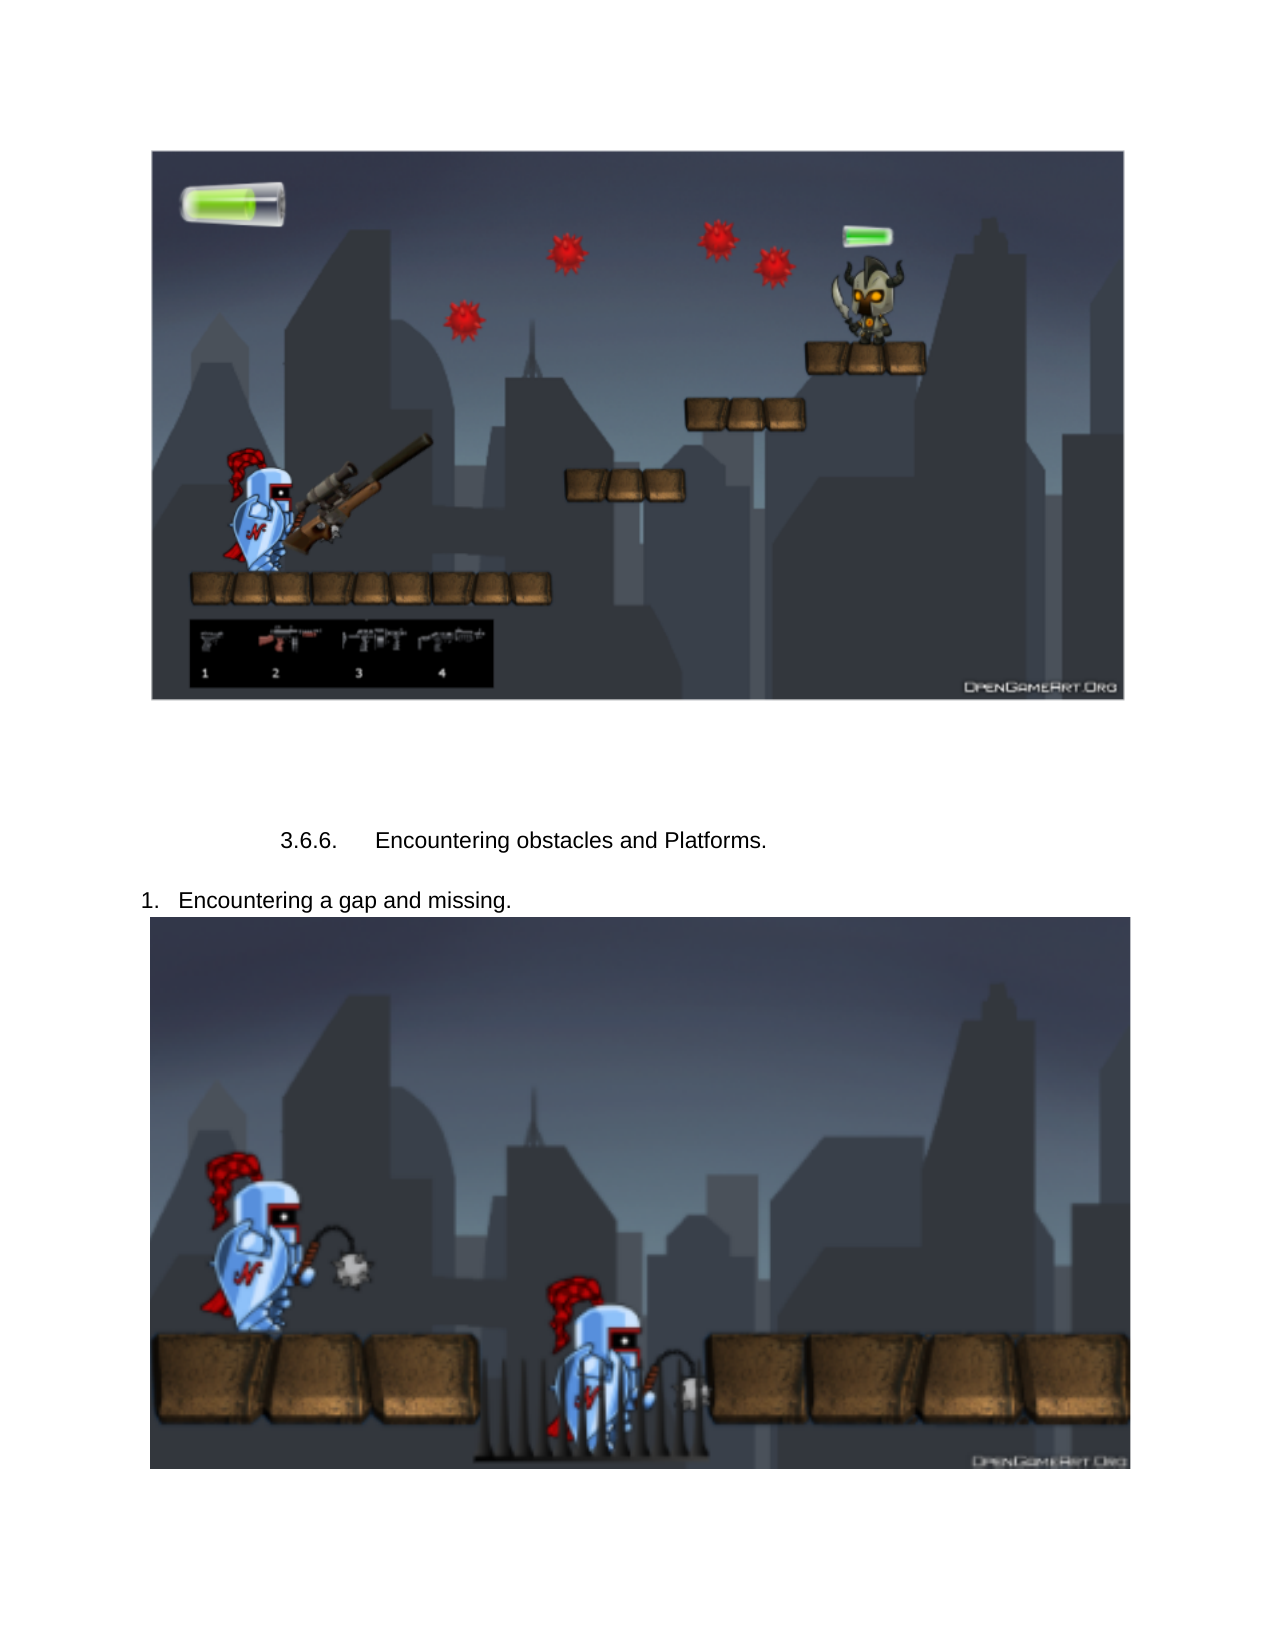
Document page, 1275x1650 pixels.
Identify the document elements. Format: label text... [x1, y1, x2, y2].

list Encountering a gap and missing. [141, 887, 1125, 913]
list Encountering obstacles and Platforms. [337, 827, 1125, 853]
picture [150, 917, 1131, 1469]
